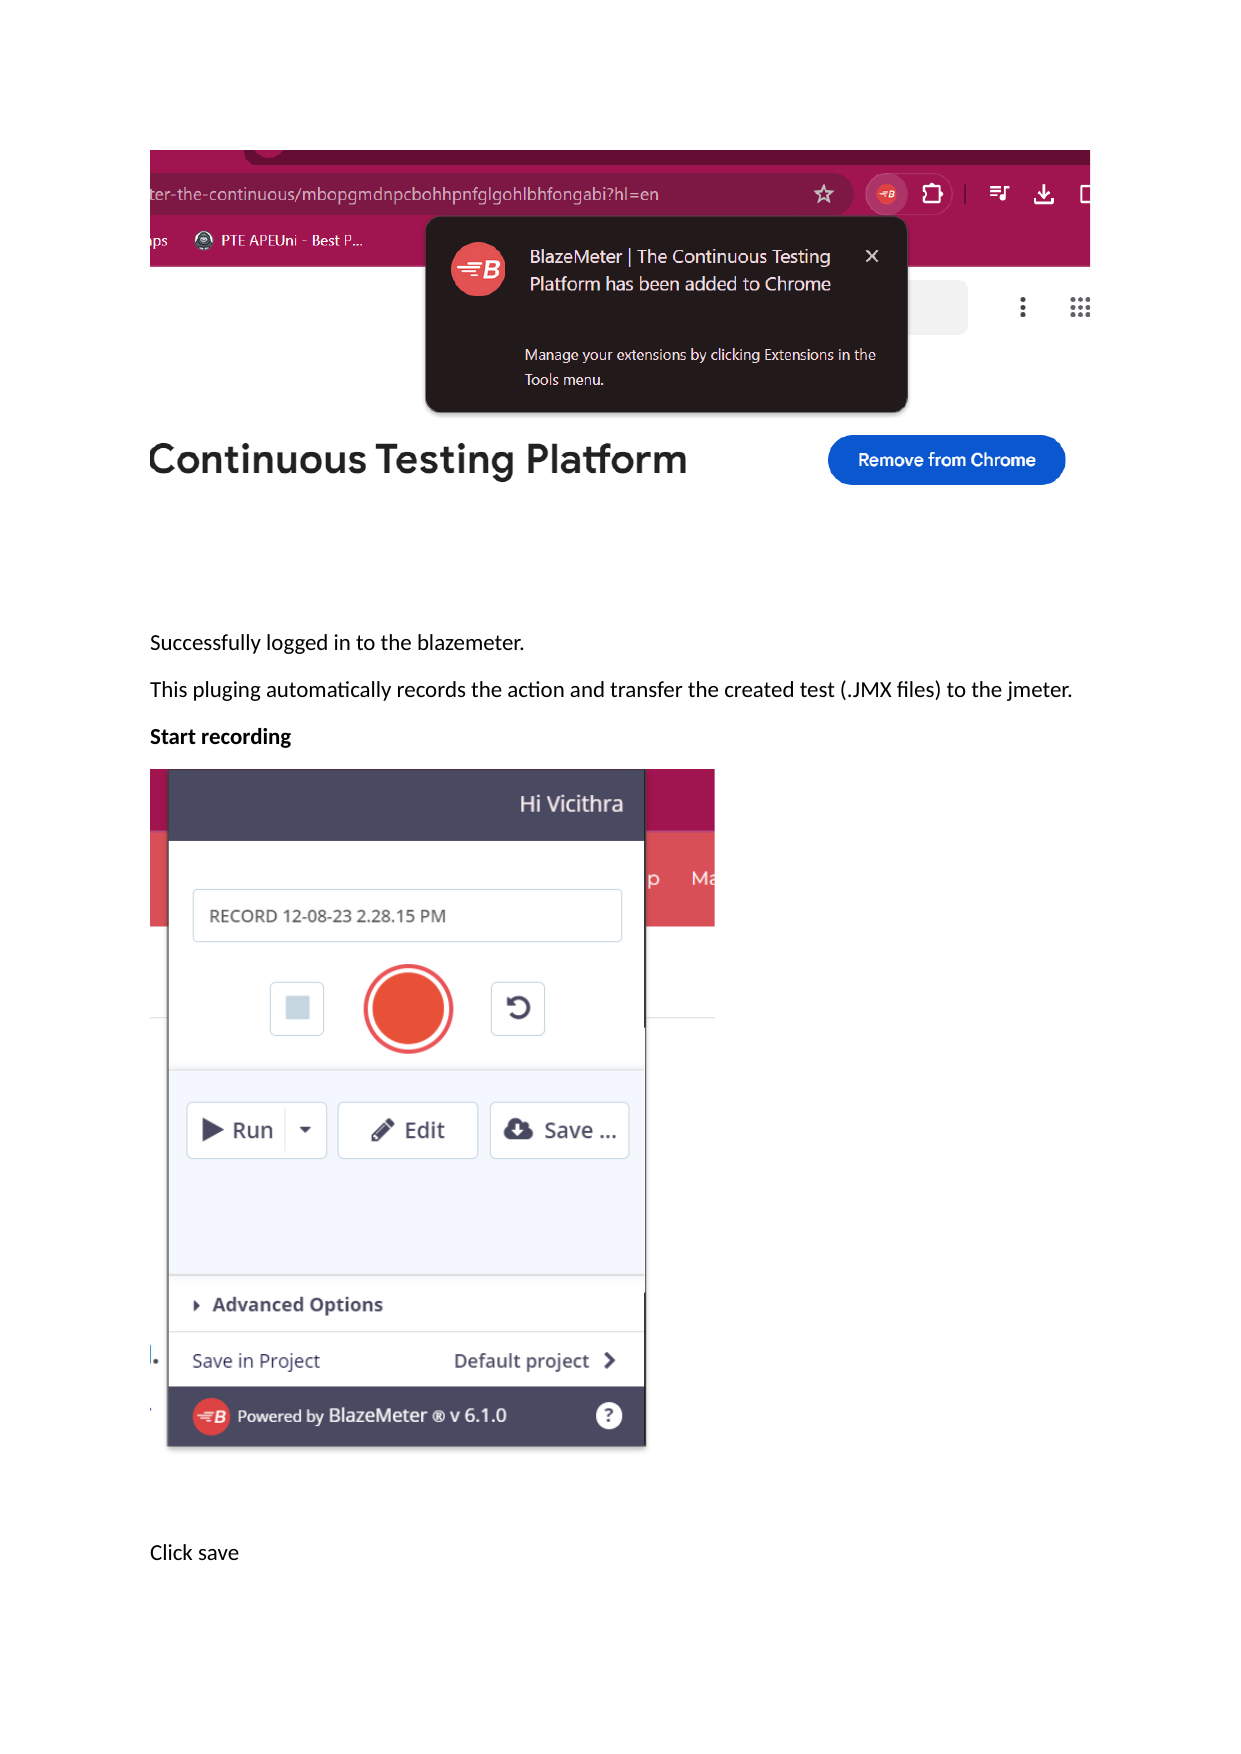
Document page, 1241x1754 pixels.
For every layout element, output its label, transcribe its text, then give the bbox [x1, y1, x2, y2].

text Click save [150, 1538, 1090, 1566]
text Successfully logged in to the blazemeter. [150, 628, 1090, 657]
text Start recording [150, 722, 1090, 750]
picture [150, 150, 1091, 610]
picture [150, 769, 715, 1520]
text This pluging automatically records the action and transfer the created test (.JMX files) to the jmeter. [150, 675, 1090, 703]
